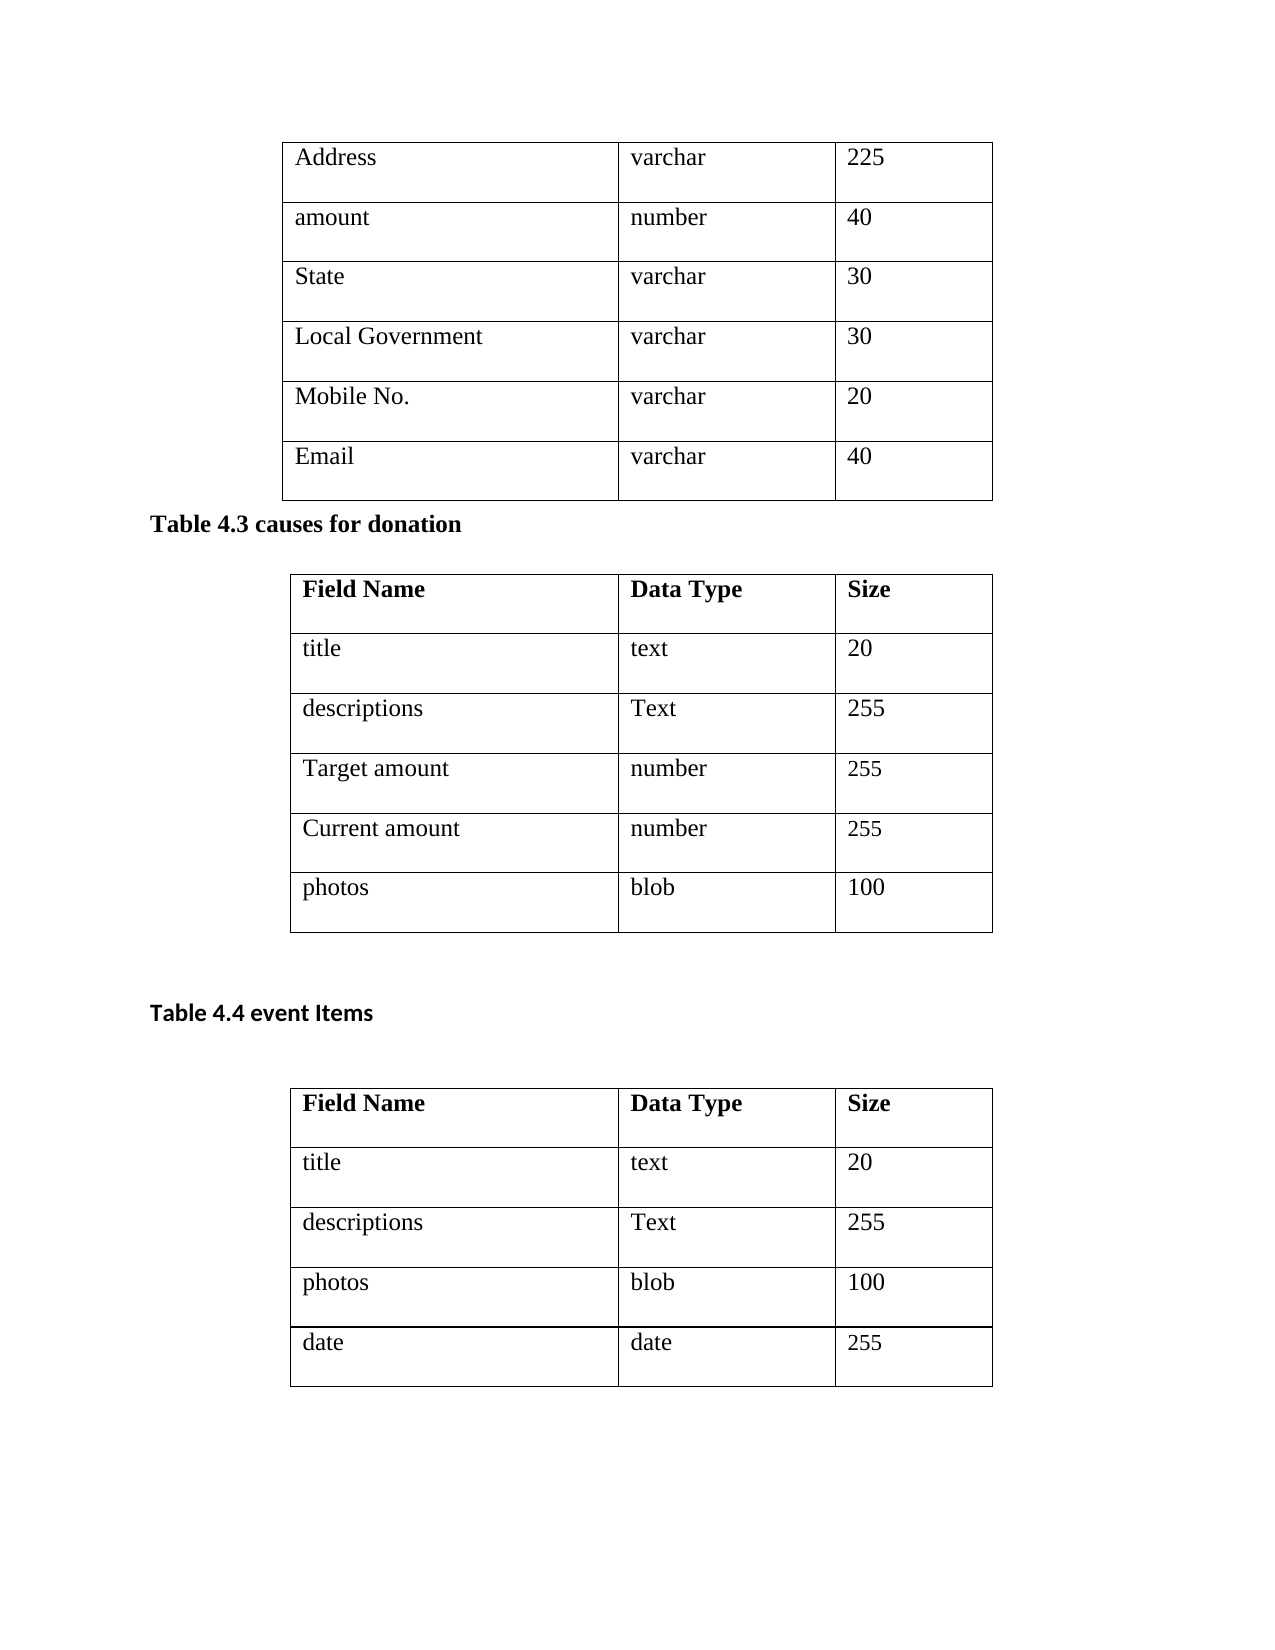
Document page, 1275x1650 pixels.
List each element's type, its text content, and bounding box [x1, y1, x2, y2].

table_cell 20 [836, 1148, 992, 1207]
table_cell 255 [836, 694, 992, 753]
table_cell number [619, 814, 835, 872]
table_cell descriptions [291, 694, 618, 753]
table_cell 30 [836, 322, 992, 381]
table_cell 255 [836, 1208, 992, 1267]
subtitle Table 4.3 causes for donation [150, 509, 1158, 538]
table_cell Mobile No. [283, 382, 618, 441]
table_header Size [836, 575, 992, 633]
table_cell 255 [836, 814, 992, 872]
table_cell 255 [836, 1328, 992, 1386]
table_cell date [619, 1328, 835, 1386]
table_cell varchar [619, 322, 835, 381]
table_cell number [619, 754, 835, 812]
table_cell varchar [619, 382, 835, 441]
table_cell 20 [836, 634, 992, 693]
table_header Data Type [619, 1089, 835, 1147]
table_cell Text [619, 1208, 835, 1267]
table_cell 20 [836, 382, 992, 441]
table_header Field Name [291, 575, 618, 633]
text Table 4.4 event Items [150, 997, 1158, 1027]
table_cell descriptions [291, 1208, 618, 1267]
table_cell State [283, 262, 618, 321]
table_cell amount [283, 203, 618, 261]
table_cell date [291, 1328, 618, 1386]
table_cell photos [291, 1268, 618, 1326]
table_cell 30 [836, 262, 992, 321]
table_cell 100 [836, 873, 992, 932]
table_cell varchar [619, 262, 835, 321]
table_cell photos [291, 873, 618, 932]
table_cell Local Government [283, 322, 618, 381]
table_cell title [291, 1148, 618, 1207]
table_cell text [619, 634, 835, 693]
table_cell 40 [836, 442, 992, 500]
table_cell 40 [836, 203, 992, 261]
table_cell text [619, 1148, 835, 1207]
table_cell title [291, 634, 618, 693]
table_cell Address [283, 143, 618, 202]
table_cell 225 [836, 143, 992, 202]
table_header Data Type [619, 575, 835, 633]
table_cell Email [283, 442, 618, 500]
table_cell varchar [619, 442, 835, 500]
table_cell Current amount [291, 814, 618, 872]
table_header Size [836, 1089, 992, 1147]
table_cell 255 [836, 754, 992, 812]
table_cell Target amount [291, 754, 618, 812]
table_cell Text [619, 694, 835, 753]
table_cell 100 [836, 1268, 992, 1326]
table_header Field Name [291, 1089, 618, 1147]
table_cell blob [619, 873, 835, 932]
table_cell number [619, 203, 835, 261]
table_cell blob [619, 1268, 835, 1326]
table_cell varchar [619, 143, 835, 202]
